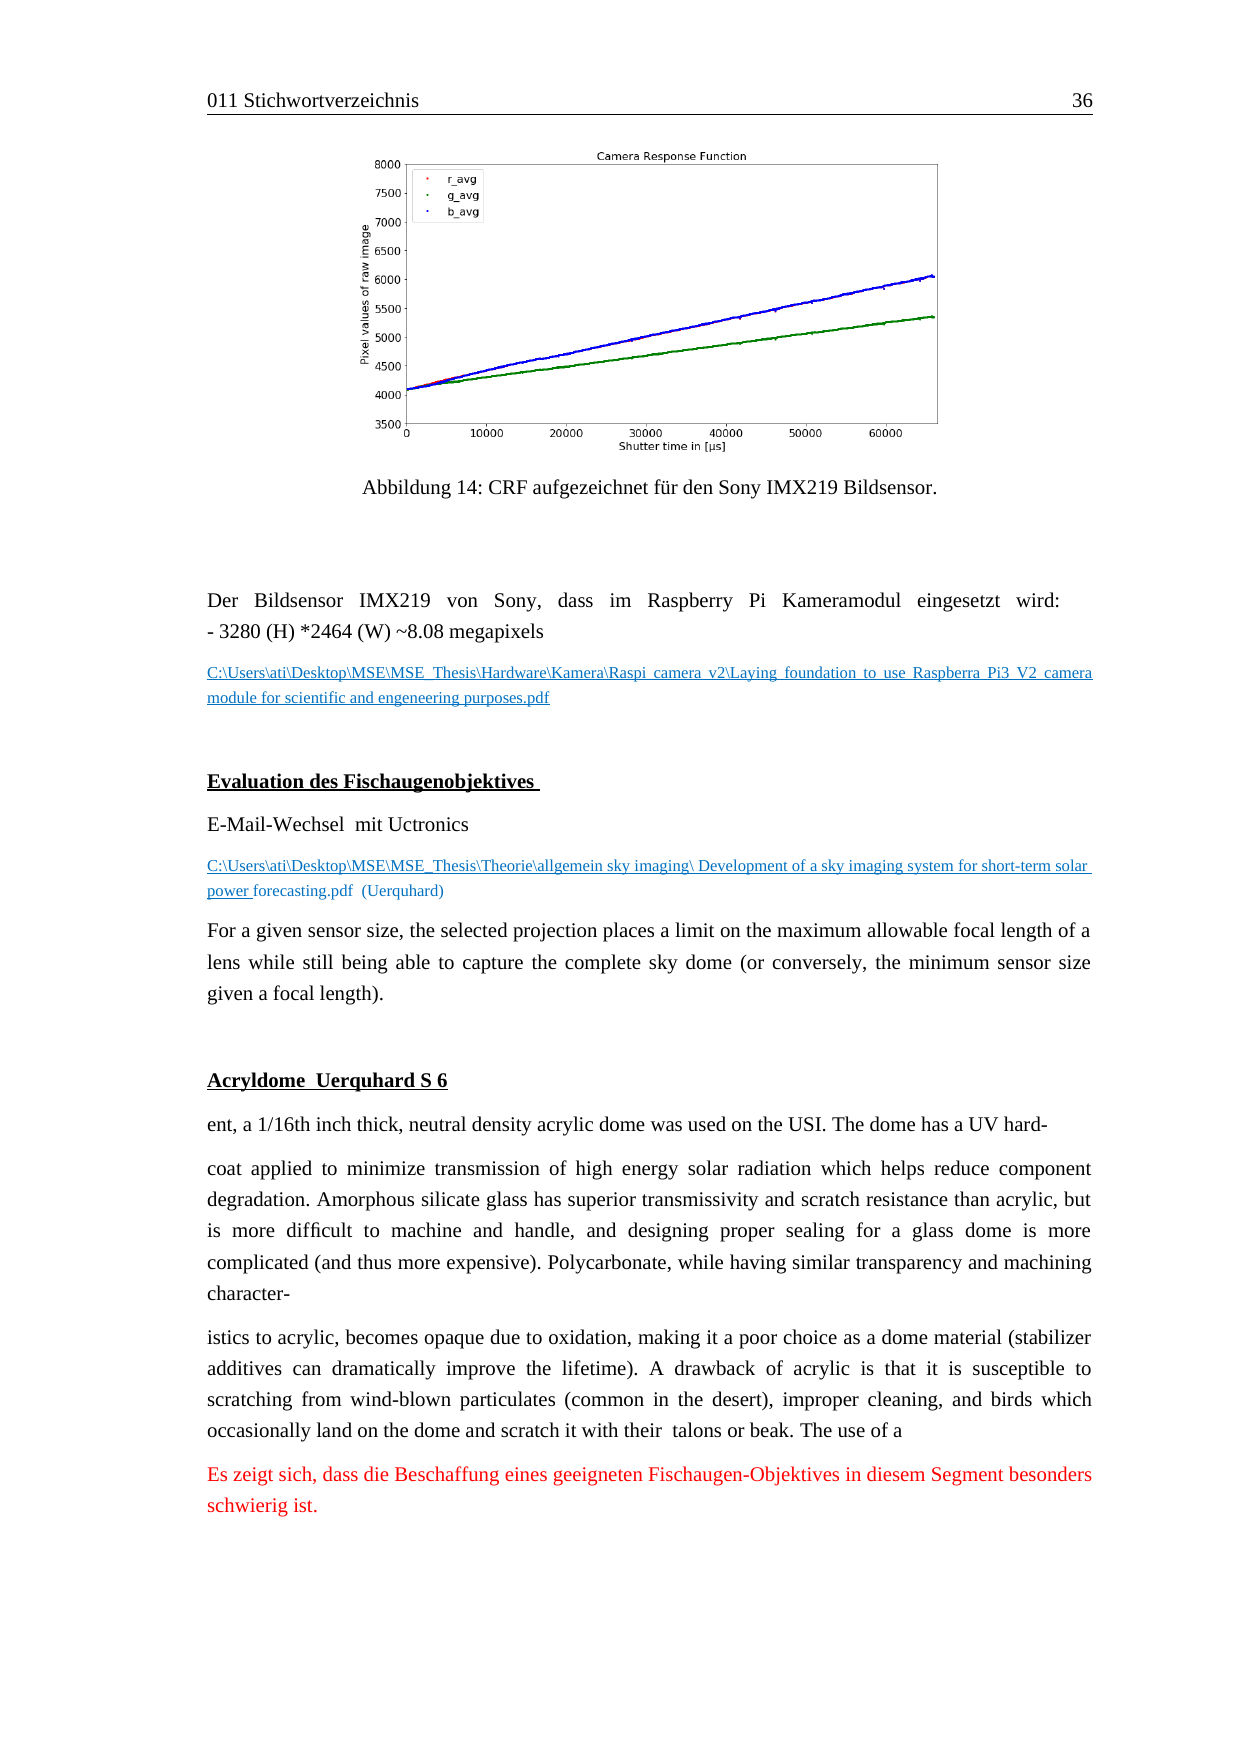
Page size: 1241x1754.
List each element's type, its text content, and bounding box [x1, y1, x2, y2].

text For a given sensor size, the selected projection places a limit on the maximum allowable focal length of a lens while still being able to capture the complete sky dome (or conversely, the minimum sensor size given a focal length). [207, 918, 1093, 1005]
text Der Bildsensor IMX219 von Sony, dass im Raspberry Pi Kameramodul eingesetzt wird: - 3280 (H) *2464 (W) ~8.08 megapixels [207, 587, 1093, 643]
text coat applied to minimize transmission of high energy solar radiation which helps reduce component degradation. Amorphous silicate glass has superior transmissivity and scratch resistance than acrylic, but is more difﬁcult to machine and handle, and designing proper sealing for a glass dome is more complicated (and thus more expensive). Polycarbonate, while having similar transparency and machining character- [207, 1156, 1093, 1305]
text E-Mail-Wechsel mit Uctronics [207, 812, 1093, 836]
text C:\Users\ati\Desktop\MSE\MSE_Thesis\Hardware\Kamera\Raspi camera v2\Laying foundation to use Raspberra Pi3 V2 camera module for scientific and engeneering purposes.pdf [207, 680, 1093, 707]
text istics to acrylic, becomes opaque due to oxidation, making it a poor choice as a dome material (stabilizer additives can dramatically improve the lifetime). A drawback of acrylic is that it is susceptible to scratching from wind-blown particulates (common in the desert), improper cleaning, and birds which occasionally land on the dome and scratch it with their talons or beak. The use of a [207, 1324, 1093, 1442]
text Evaluation des Fischaugenobjektives [207, 768, 1093, 793]
text Abbildung 14: CRF aufgezeichnet für den Sony IMX219 Bildsensor. [207, 475, 1093, 499]
text C:\Users\ati\Desktop\MSE\MSE_Thesis\Hardware\Kamera\Raspi camera v2\Laying foundation to use Raspberra Pi3 V2 camera module for scientific and engeneering purposes.pdf [207, 662, 1093, 679]
picture [356, 147, 944, 456]
text C:\Users\ati\Desktop\MSE\MSE_Thesis\Theorie\allgemein sky imaging\ Development of a sky imaging system for short-term solar power forecasting.pdf (Uerquhard) [207, 856, 1093, 900]
text Acryldome Uerquhard S 6 [207, 1068, 1093, 1092]
text ent, a 1/16th inch thick, neutral density acrylic dome was used on the USI. The dome has a UV hard- [207, 1112, 1093, 1136]
text Es zeigt sich, dass die Beschaffung eines geeigneten Fischaugen-Objektives in diesem Segment besonders schwierig ist. [207, 1462, 1093, 1517]
